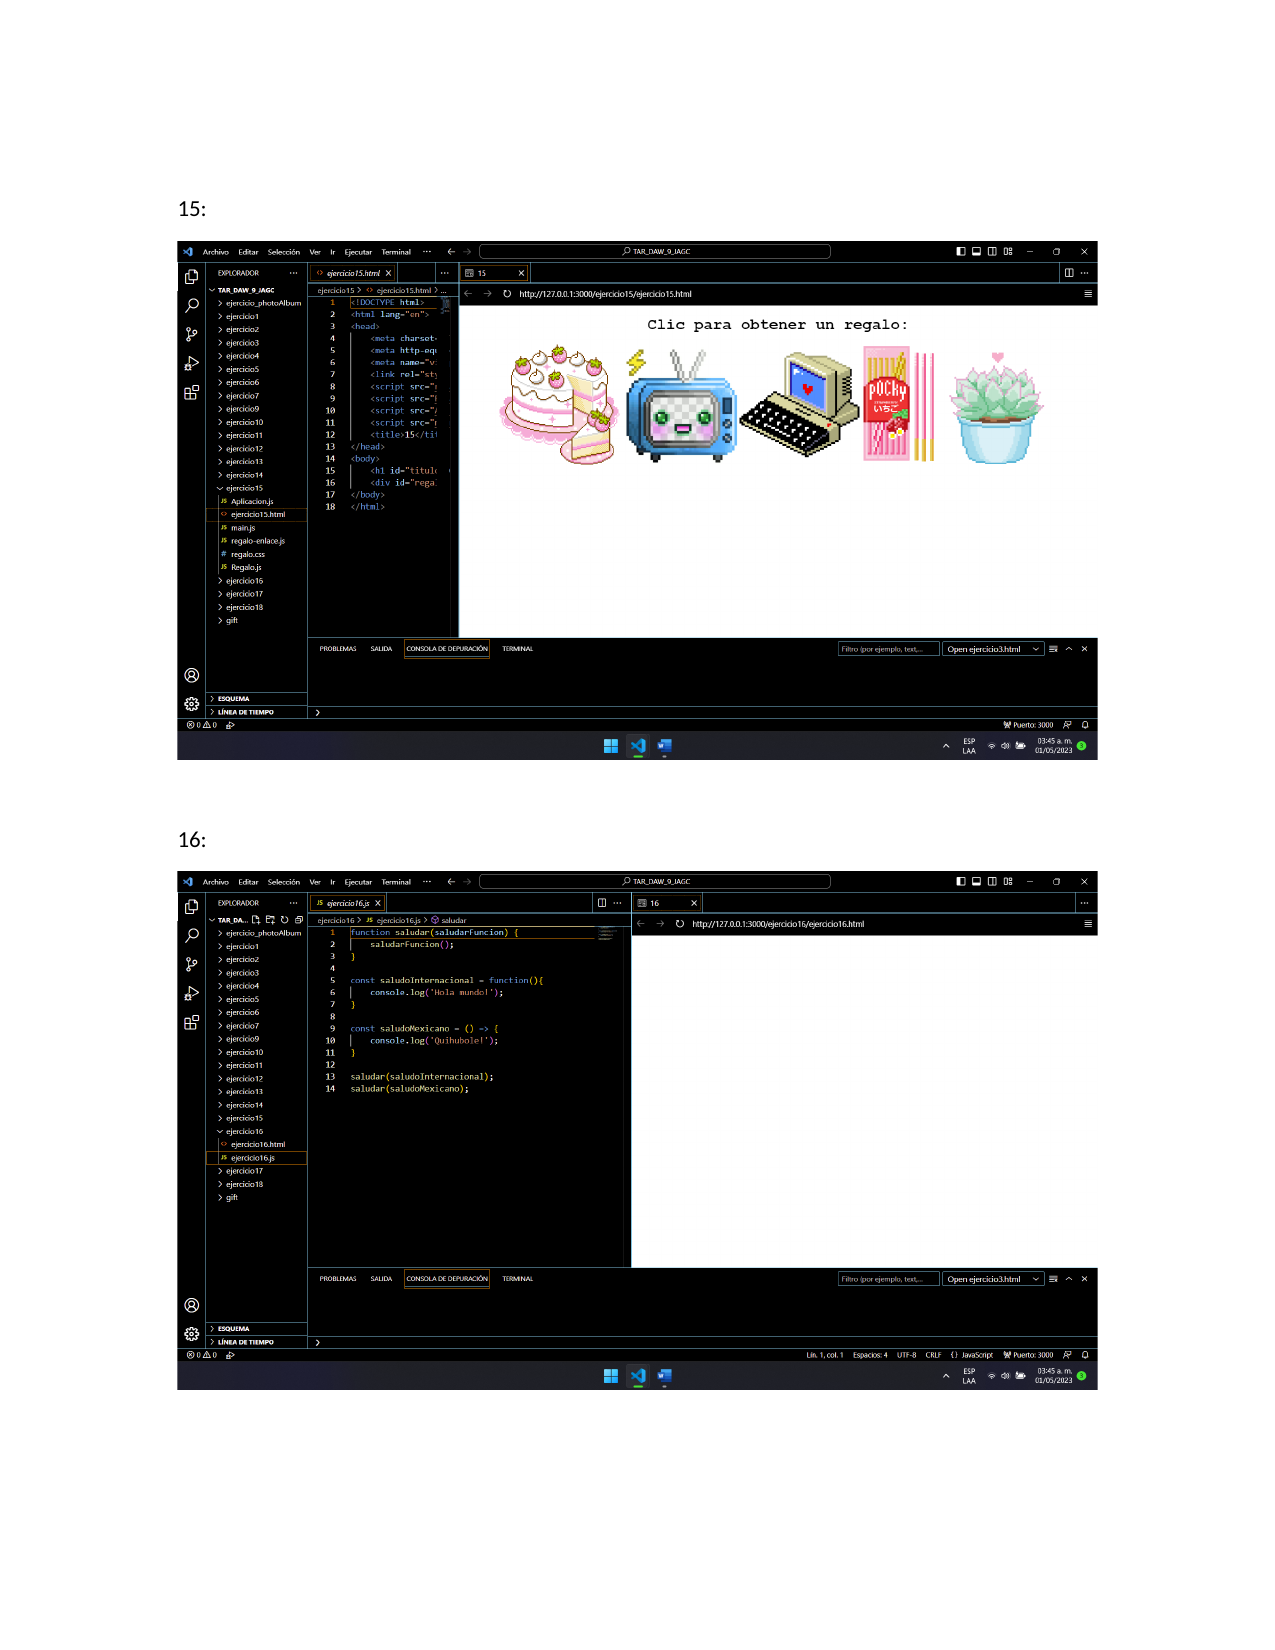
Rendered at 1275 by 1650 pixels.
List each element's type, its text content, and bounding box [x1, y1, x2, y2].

text 15: [177, 194, 1098, 222]
picture [177, 871, 1098, 1390]
text 16: [177, 825, 1098, 853]
picture [177, 241, 1098, 760]
